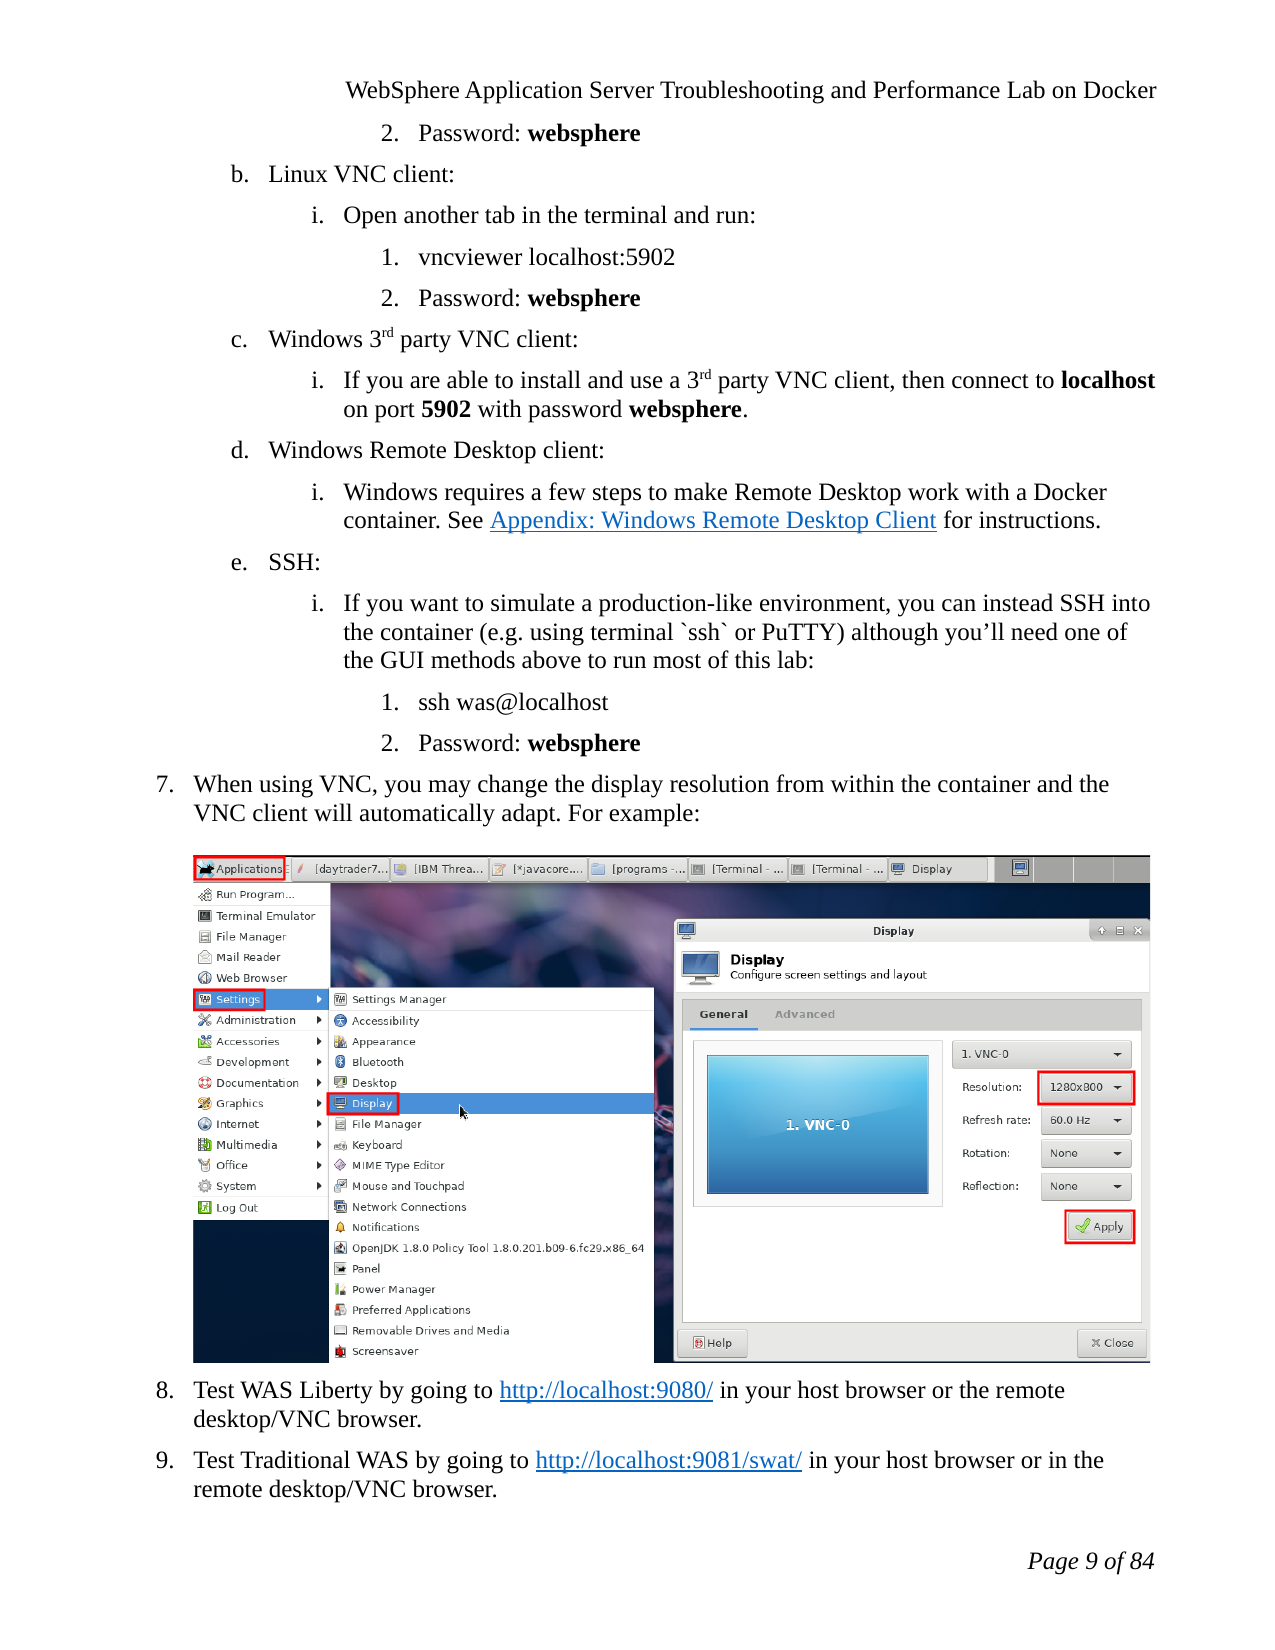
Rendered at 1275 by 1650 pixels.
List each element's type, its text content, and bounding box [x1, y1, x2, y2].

list SSH: [231, 547, 1157, 576]
list vncviewer localhost:5902 [381, 242, 1157, 271]
list If you want to simulate a production-like environment, you can instead SSH into the container (e.g. using terminal `ssh` or PuTTY) although you’ll need one of the GUI methods above to run most of this lab: [324, 588, 1157, 674]
list Test Traditional WAS by going to http://localhost:9081/swat/ in your host browser or in the remote desktop/VNC browser. [156, 1445, 1157, 1503]
list Test WAS Liberty by going to http://localhost:9080/ in your host browser or the remote desktop/VNC browser. [156, 1375, 1157, 1433]
list Windows 3rd party VNC client: [231, 324, 1157, 353]
picture [193, 855, 1150, 1363]
list Linux VNC client: [231, 159, 1157, 188]
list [324, 201, 1157, 229]
list Windows requires a few steps to make Remote Desktop work with a Docker container. See Appendix: Windows Remote Desktop Client for instructions. [324, 477, 1157, 534]
list Password: websphere [381, 283, 1157, 312]
list If you are able to install and use a 3rd party VNC client, then connect to localhost on port 5902 with password websphere. [324, 366, 1157, 423]
list Password: websphere [381, 728, 1157, 757]
list Windows Remote Desktop client: [231, 436, 1157, 464]
list Password: websphere [381, 118, 1157, 147]
list ssh was@localhost [381, 687, 1157, 716]
